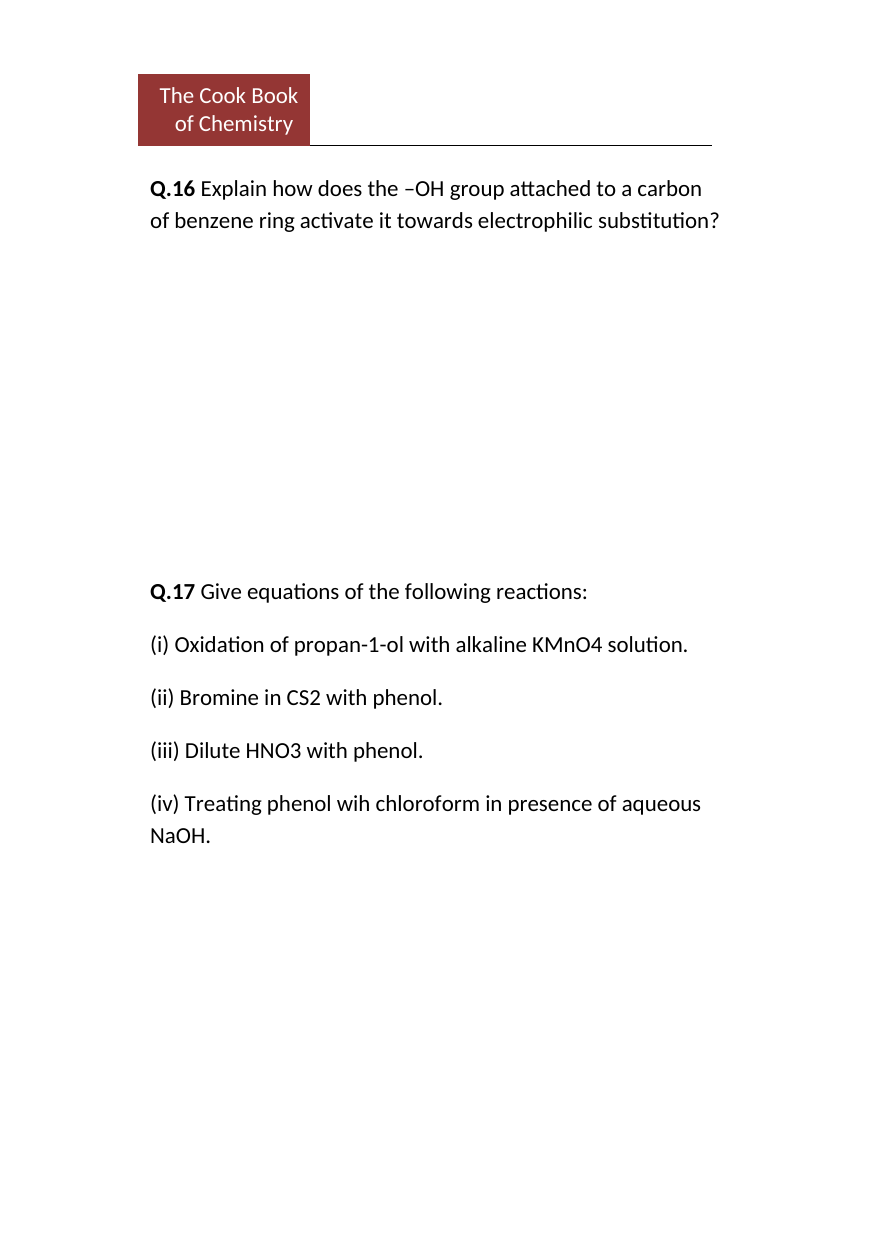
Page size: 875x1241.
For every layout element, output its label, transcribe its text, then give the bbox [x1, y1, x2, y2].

text Q.17 Give equations of the following reactions: [150, 577, 724, 605]
text (iv) Treating phenol wih chloroform in presence of aqueous NaOH. [150, 789, 724, 849]
text (iii) Dilute HNO3 with phenol. [150, 736, 724, 764]
text (i) Oxidation of propan-1-ol with alkaline KMnO4 solution. [150, 630, 724, 658]
text (ii) Bromine in CS2 with phenol. [150, 683, 724, 711]
text Q.16 Explain how does the –OH group attached to a carbon of benzene ring activate it towards electrophilic substitution? [150, 174, 724, 234]
